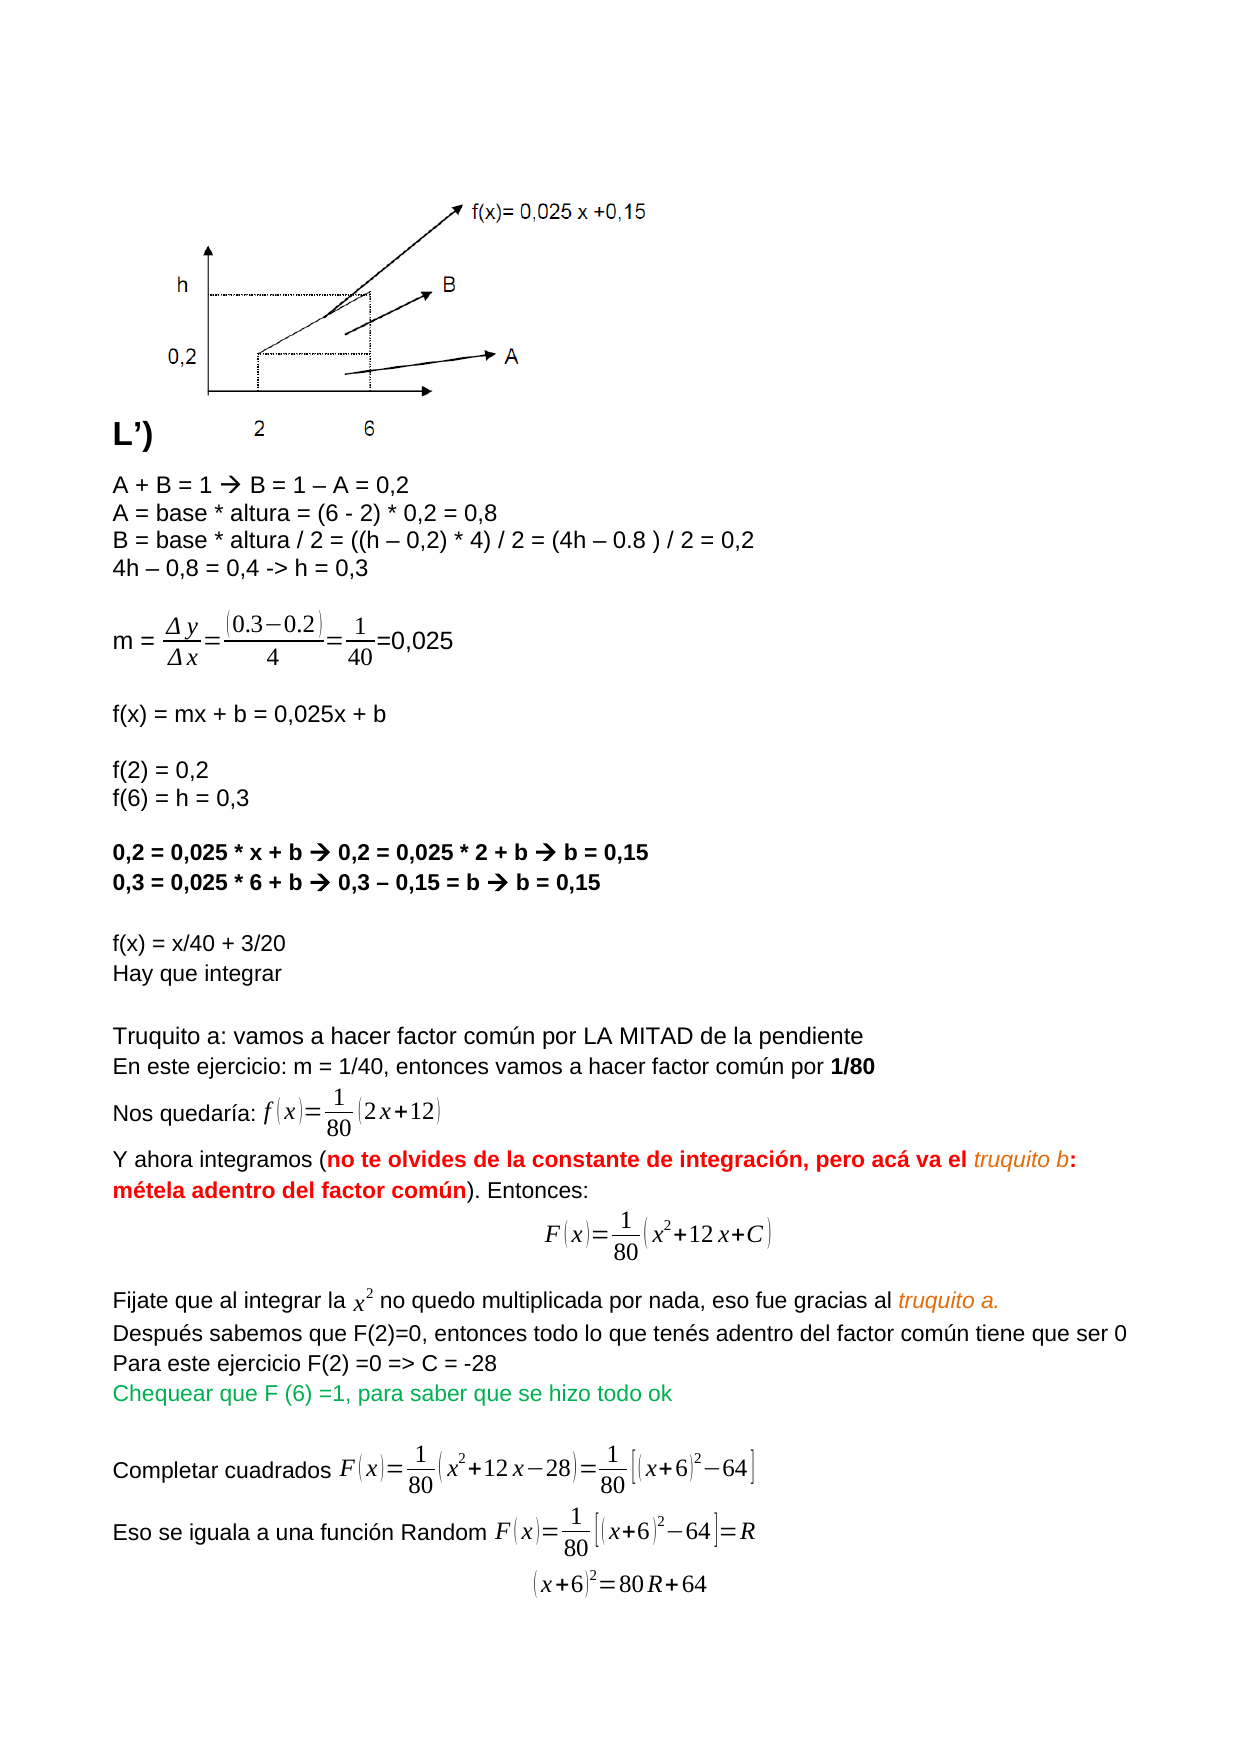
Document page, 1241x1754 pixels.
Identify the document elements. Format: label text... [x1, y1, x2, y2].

text f(2) = 0,2 [112, 756, 1128, 784]
text Truquito a: vamos a hacer factor común por LA MITAD de la pendiente [112, 1022, 1128, 1049]
text 0,3 = 0,025 * 6 + b 0,3 – 0,15 = b b = 0,15 [112, 869, 1128, 896]
text Eso se iguala a una función Random [112, 1503, 1128, 1562]
text Hay que integrar [112, 960, 1128, 986]
text f(x) = mx + b = 0,025x + b [112, 700, 1128, 727]
text 4h – 0,8 = 0,4 -> h = 0,3 [112, 554, 1128, 581]
text En este ejercicio: m = 1/40, entonces vamos a hacer factor común por 1/80 [112, 1053, 1128, 1080]
text A + B = 1 B = 1 – A = 0,2 [112, 471, 1128, 499]
text Fijate que al integrar la no quedo multiplicada por nada, eso fue gracias al truquito a. [112, 1284, 1128, 1316]
picture [162, 187, 653, 446]
text m = =0,025 [112, 609, 1128, 671]
text Completar cuadrados [112, 1440, 1128, 1499]
text f(x) = x/40 + 3/20 [112, 929, 1128, 956]
text A = base * altura = (6 - 2) * 0,2 = 0,8 [112, 499, 1128, 526]
text f(6) = h = 0,3 [112, 784, 1128, 811]
text Nos quedaría: [112, 1083, 1128, 1142]
text Para este ejercicio F(2) =0 => C = -28 [112, 1350, 1128, 1376]
text Después sabemos que F(2)=0, entonces todo lo que tenés adentro del factor común tiene que ser 0 [112, 1319, 1128, 1346]
text Y ahora integramos (no te olvides de la constante de integración, pero acá va el truquito b: métela adentro del factor común). Entonces: [112, 1146, 1128, 1203]
text Chequear que F (6) =1, para saber que se hizo todo ok [112, 1380, 1128, 1406]
text B = base * altura / 2 = ((h – 0,2) * 4) / 2 = (4h – 0.8 ) / 2 = 0,2 [112, 526, 1128, 554]
text 0,2 = 0,025 * x + b 0,2 = 0,025 * 2 + b b = 0,15 [112, 839, 1128, 865]
